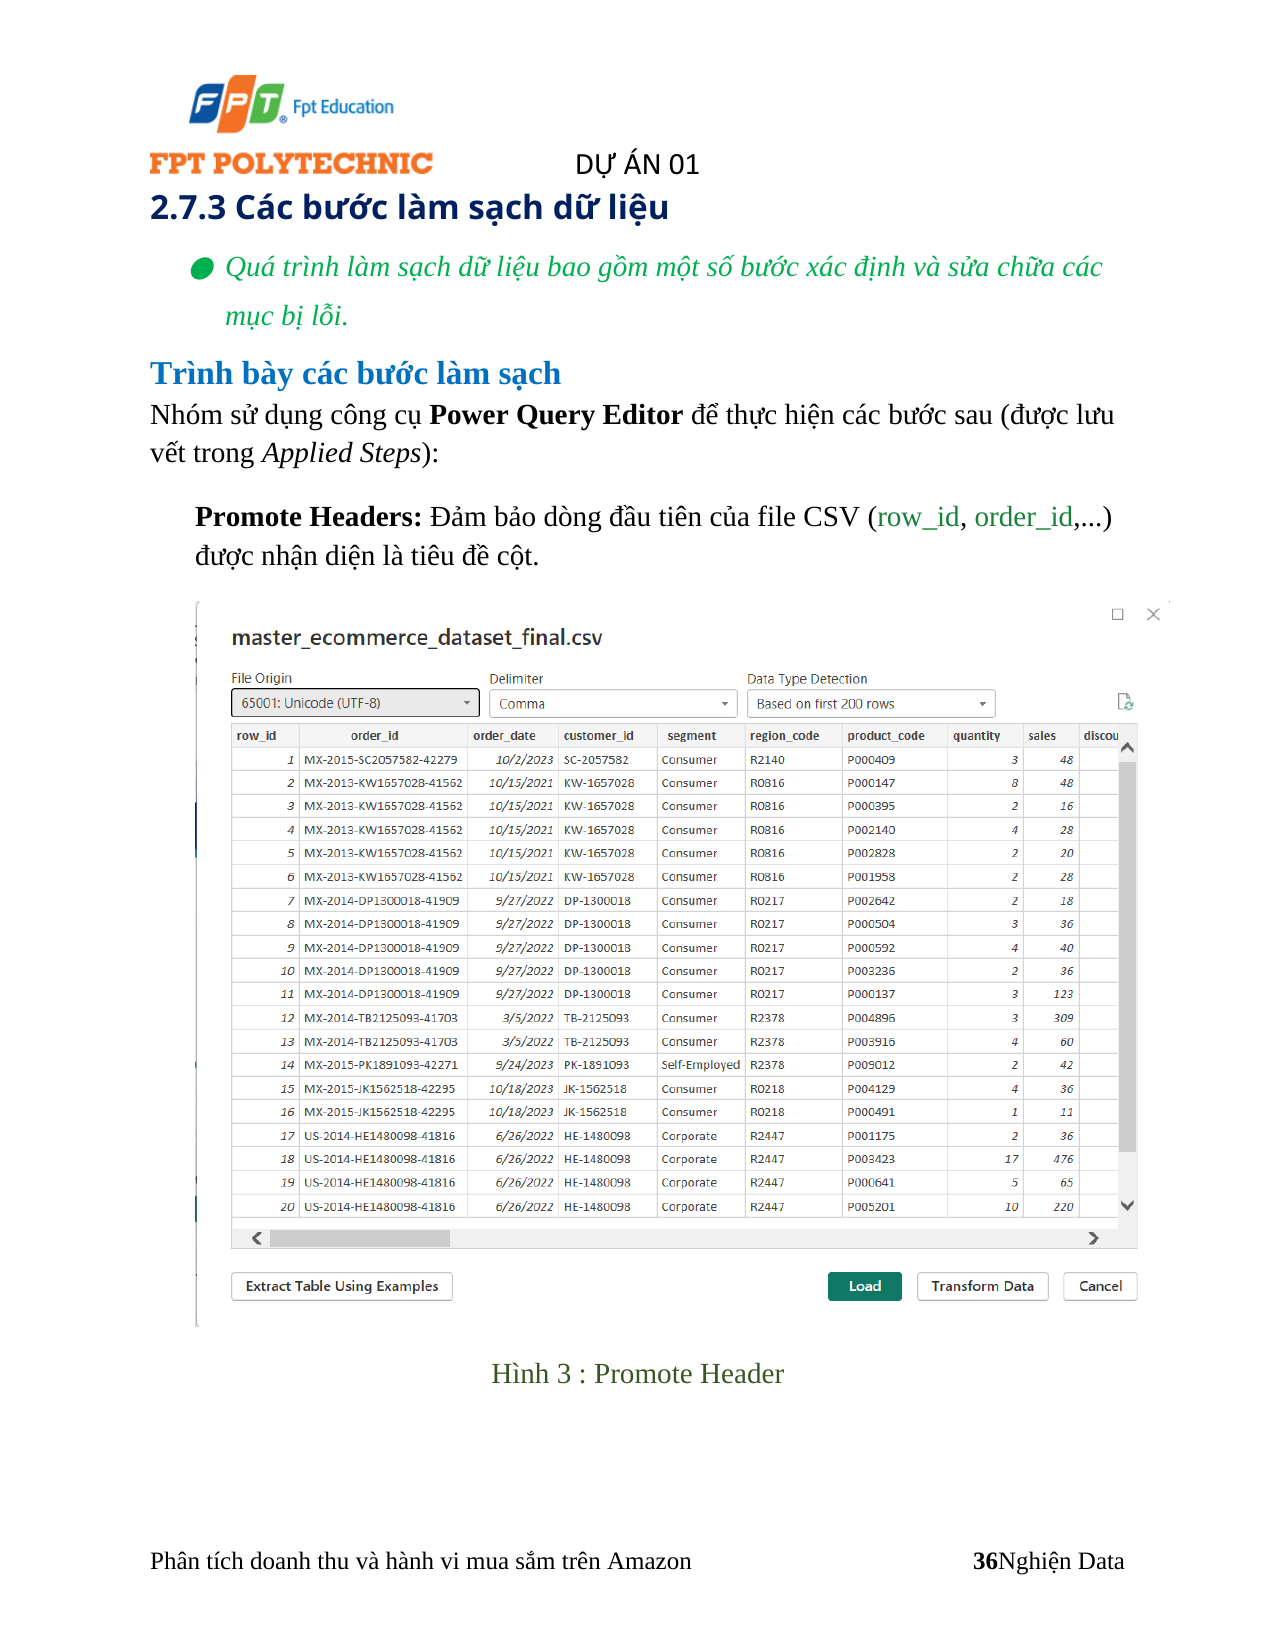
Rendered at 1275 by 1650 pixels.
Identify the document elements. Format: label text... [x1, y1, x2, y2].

picture [150, 75, 436, 174]
list Quá trình làm sạch dữ liệu bao gồm một số bước xác định và sửa chữa các mục bị lỗi. [187, 233, 1125, 331]
text Promote Headers: Đảm bảo dòng đầu tiên của file CSV (row_id, order_id,...) được nhận diện là tiêu đề cột. [195, 499, 1125, 571]
text Hình 3 : Promote Header [150, 1356, 1125, 1390]
picture [195, 601, 1170, 1327]
subtitle 2.7.3 Các bước làm sạch dữ liệu [150, 184, 1125, 229]
subtitle Trình bày các bước làm sạch [150, 353, 1125, 391]
text Nhóm sử dụng công cụ Power Query Editor để thực hiện các bước sau (được lưu vết trong Applied Steps): [150, 397, 1125, 469]
